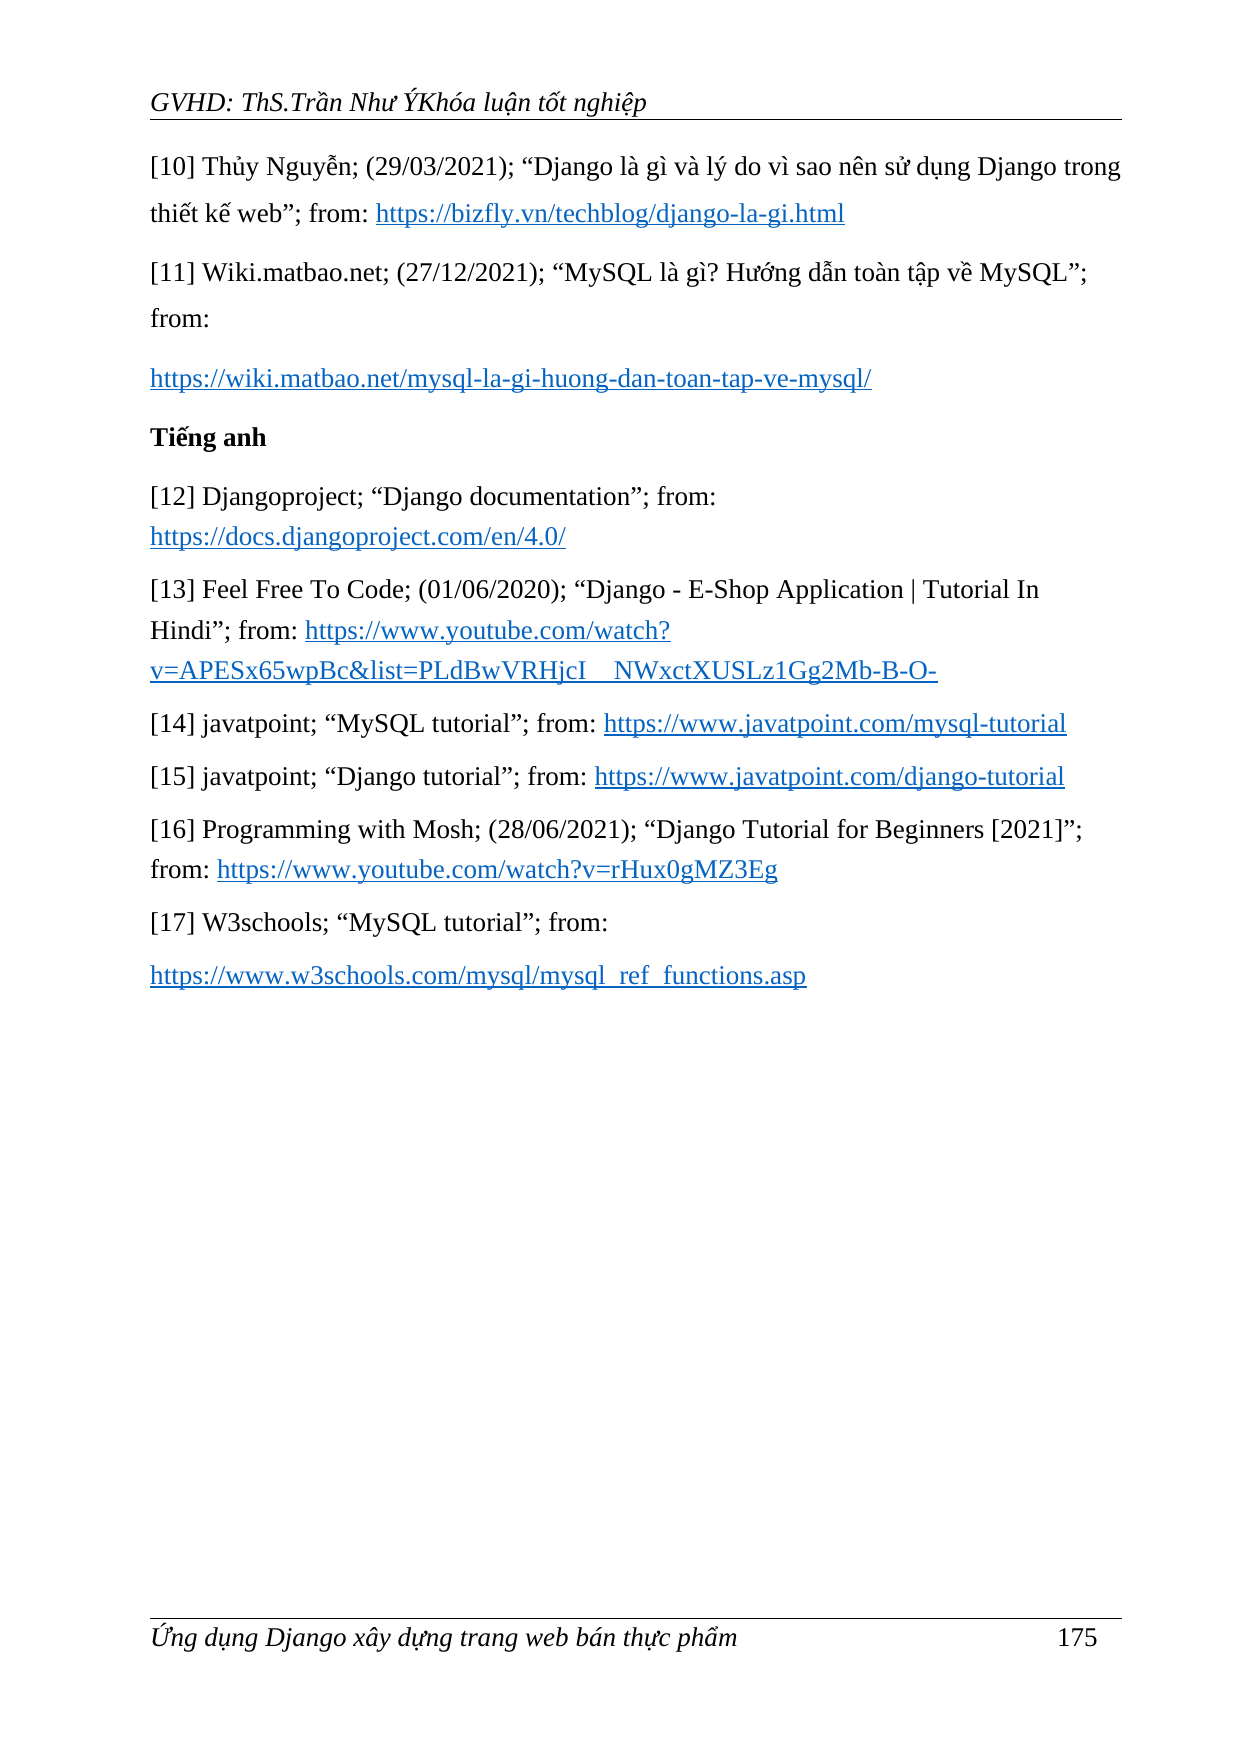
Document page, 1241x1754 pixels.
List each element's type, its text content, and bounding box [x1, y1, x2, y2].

text [10] Thủy Nguyễn; (29/03/2021); “Django là gì và lý do vì sao nên sử dụng Django trong thiết kế web”; from: https://bizfly.vn/techblog/django-la-gi.html [150, 150, 1122, 228]
text https://wiki.matbao.net/mysql-la-gi-huong-dan-toan-tap-ve-mysql/ [150, 362, 1122, 393]
text [15] javatpoint; “Django tutorial”; from: https://www.javatpoint.com/django-tutorial [150, 760, 1122, 791]
text [11] Wiki.matbao.net; (27/12/2021); “MySQL là gì? Hướng dẫn toàn tập về MySQL”; from: [150, 256, 1122, 334]
text [13] Feel Free To Code; (01/06/2020); “Django - E-Shop Application | Tutorial In Hindi”; from: https://www.youtube.com/watch?v=APESx65wpBc&list=PLdBwVRHjcI__NWxctXUSLz1Gg2Mb-B-O- [150, 573, 1122, 685]
text [14] javatpoint; “MySQL tutorial”; from: https://www.javatpoint.com/mysql-tutorial [150, 707, 1122, 738]
text [17] W3schools; “MySQL tutorial”; from: [150, 906, 1122, 937]
text https://www.w3schools.com/mysql/mysql_ref_functions.asp [150, 959, 1122, 990]
text [12] Djangoproject; “Django documentation”; from: https://docs.djangoproject.com/en/4.0/ [150, 480, 1122, 552]
text [16] Programming with Mosh; (28/06/2021); “Django Tutorial for Beginners [2021]”; from: https://www.youtube.com/watch?v=rHux0gMZ3Eg [150, 813, 1122, 884]
text Tiếng anh [150, 421, 1122, 452]
